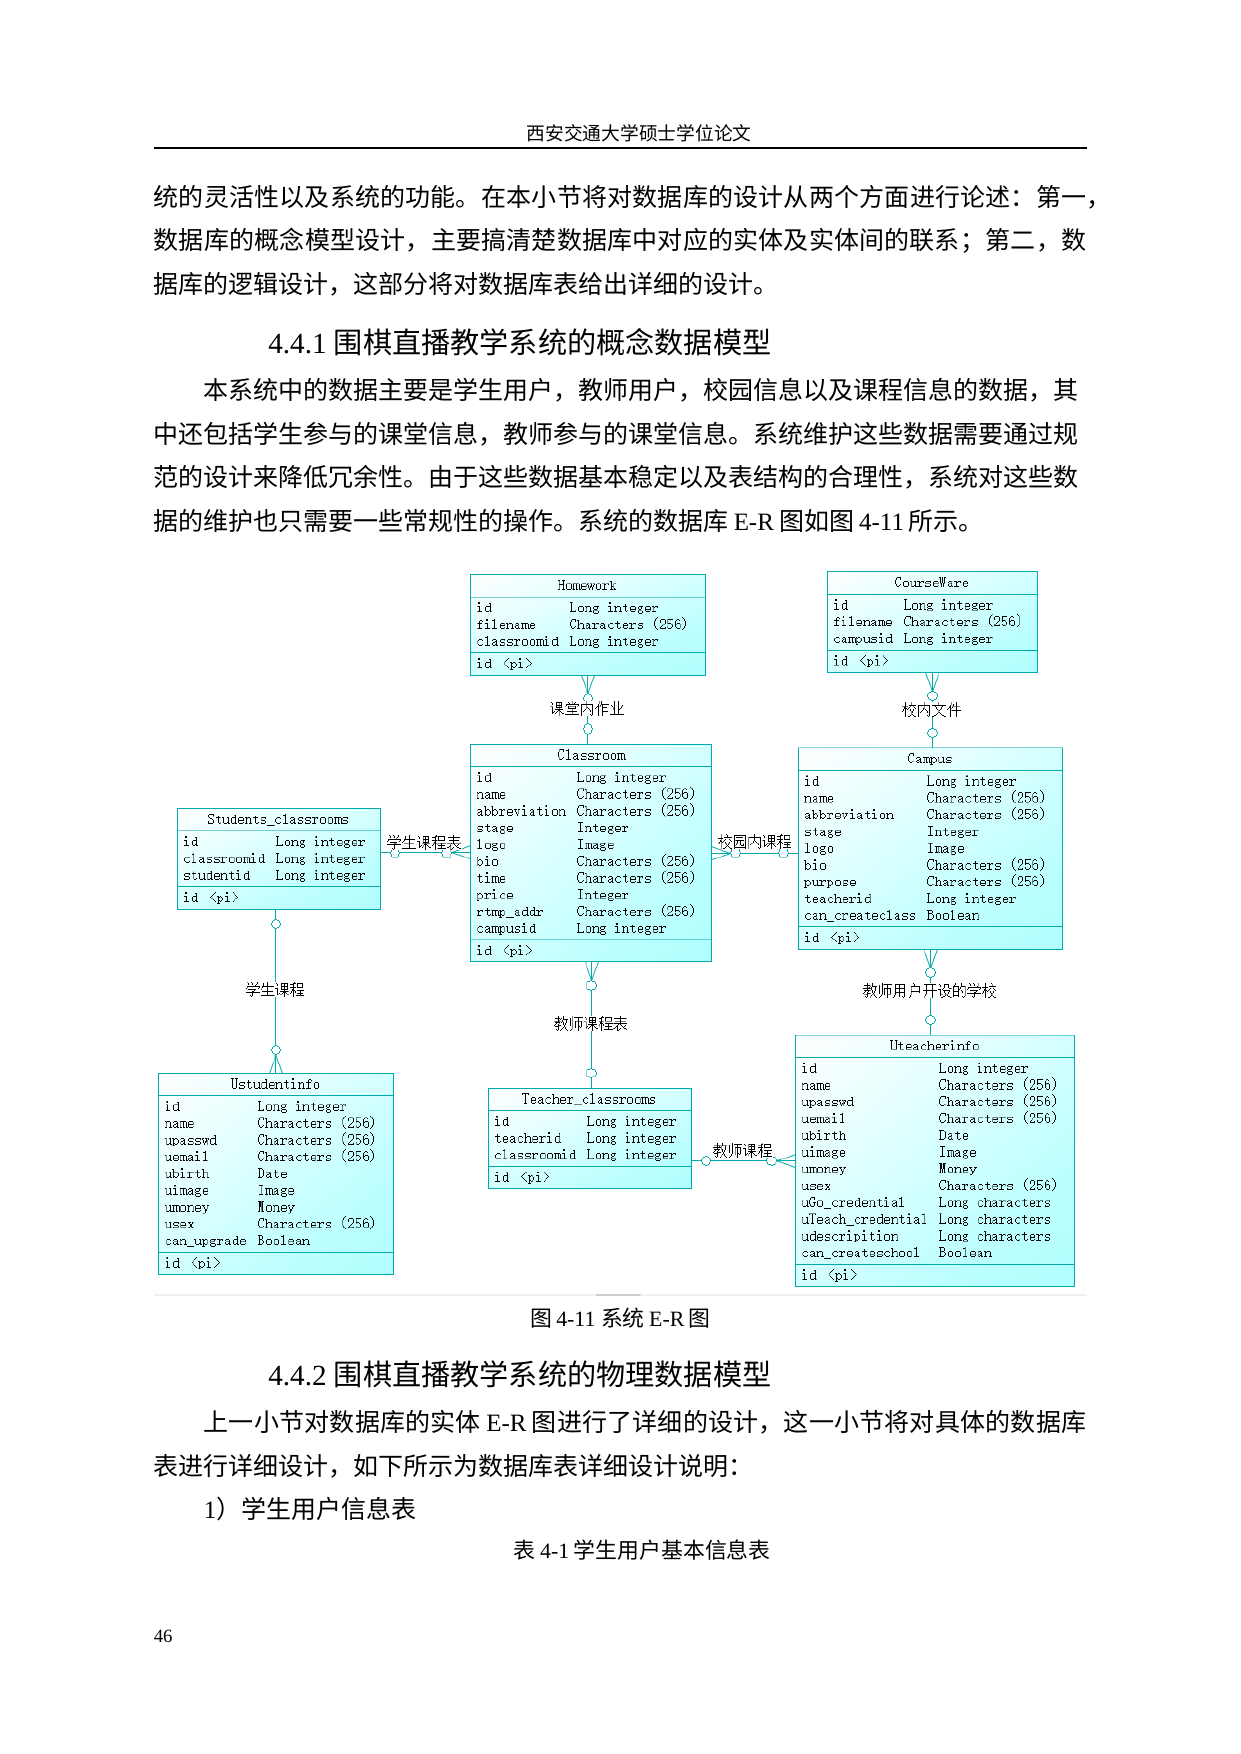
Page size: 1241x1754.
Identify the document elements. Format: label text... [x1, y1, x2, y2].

text 1）学生用户信息表 [153, 1489, 1087, 1526]
text 上一小节对数据库的实体E-R图进行了详细的设计，这一小节将对具体的数据库表进行详细设计，如下所示为数据库表详细设计说明： [153, 1403, 1087, 1482]
text 表4-1学生用户基本信息表 [153, 1533, 1087, 1564]
text 图4-11 系统E-R图 [153, 1301, 1087, 1333]
subtitle 围棋直播教学系统的物理数据模型 [268, 1352, 1087, 1394]
subtitle 围棋直播教学系统的概念数据模型 [268, 320, 1087, 362]
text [153, 177, 1087, 300]
picture [153, 557, 1087, 1296]
text 本系统中的数据主要是学生用户，教师用户，校园信息以及课程信息的数据，其中还包括学生参与的课堂信息，教师参与的课堂信息。系统维护这些数据需要通过规范的设计来降低冗余性。由于这些数据基本稳定以及表结构的合理性，系统对这些数据的维护也只需要一些常规性的操作。系统的数据库E-R图如图4-11所示。 [153, 371, 1087, 537]
